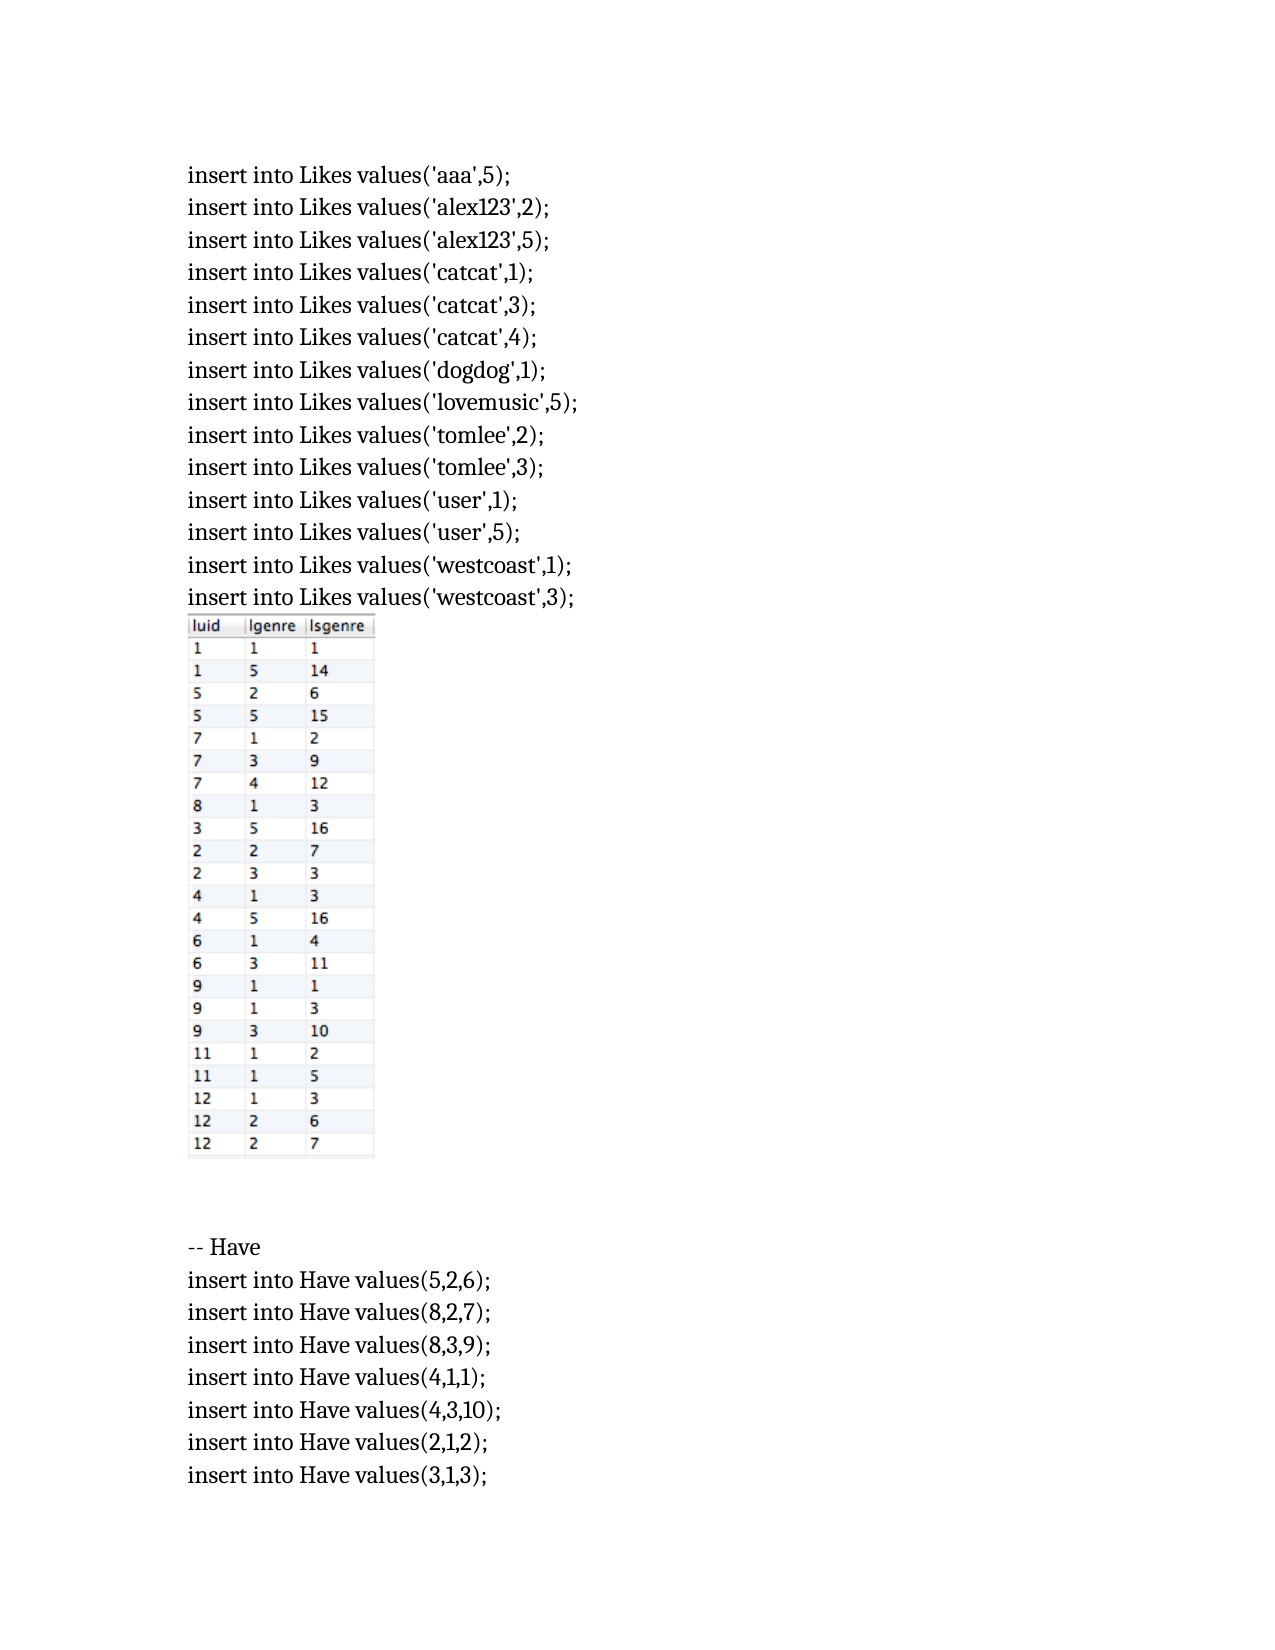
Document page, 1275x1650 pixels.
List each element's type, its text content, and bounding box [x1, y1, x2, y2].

text -- Have [187, 1231, 1087, 1264]
text insert into Likes values('alex123',5); [187, 224, 1087, 256]
text insert into Likes values('user',5); [187, 516, 1087, 549]
text insert into Have values(3,1,3); [187, 1459, 1087, 1491]
text insert into Have values(4,1,1); [187, 1361, 1087, 1394]
text insert into Have values(8,3,9); [187, 1329, 1087, 1361]
text insert into Likes values('catcat',1); [187, 256, 1087, 289]
text insert into Have values(8,2,7); [187, 1296, 1087, 1329]
text insert into Likes values('dogdog',1); [187, 354, 1087, 386]
text insert into Likes values('aaa',5); [187, 159, 1087, 191]
text insert into Likes values('tomlee',3); [187, 451, 1087, 484]
text insert into Likes values('westcoast',3); [187, 581, 1087, 614]
text insert into Likes values('tomlee',2); [187, 419, 1087, 451]
text insert into Have values(2,1,2); [187, 1426, 1087, 1459]
text insert into Have values(5,2,6); [187, 1264, 1087, 1296]
text insert into Likes values('user',1); [187, 484, 1087, 516]
text insert into Likes values('catcat',4); [187, 321, 1087, 354]
text insert into Have values(4,3,10); [187, 1394, 1087, 1426]
text insert into Likes values('westcoast',1); [187, 549, 1087, 581]
text insert into Likes values('alex123',2); [187, 191, 1087, 224]
text insert into Likes values('catcat',3); [187, 289, 1087, 321]
picture [187, 613, 376, 1159]
text insert into Likes values('lovemusic',5); [187, 386, 1087, 419]
